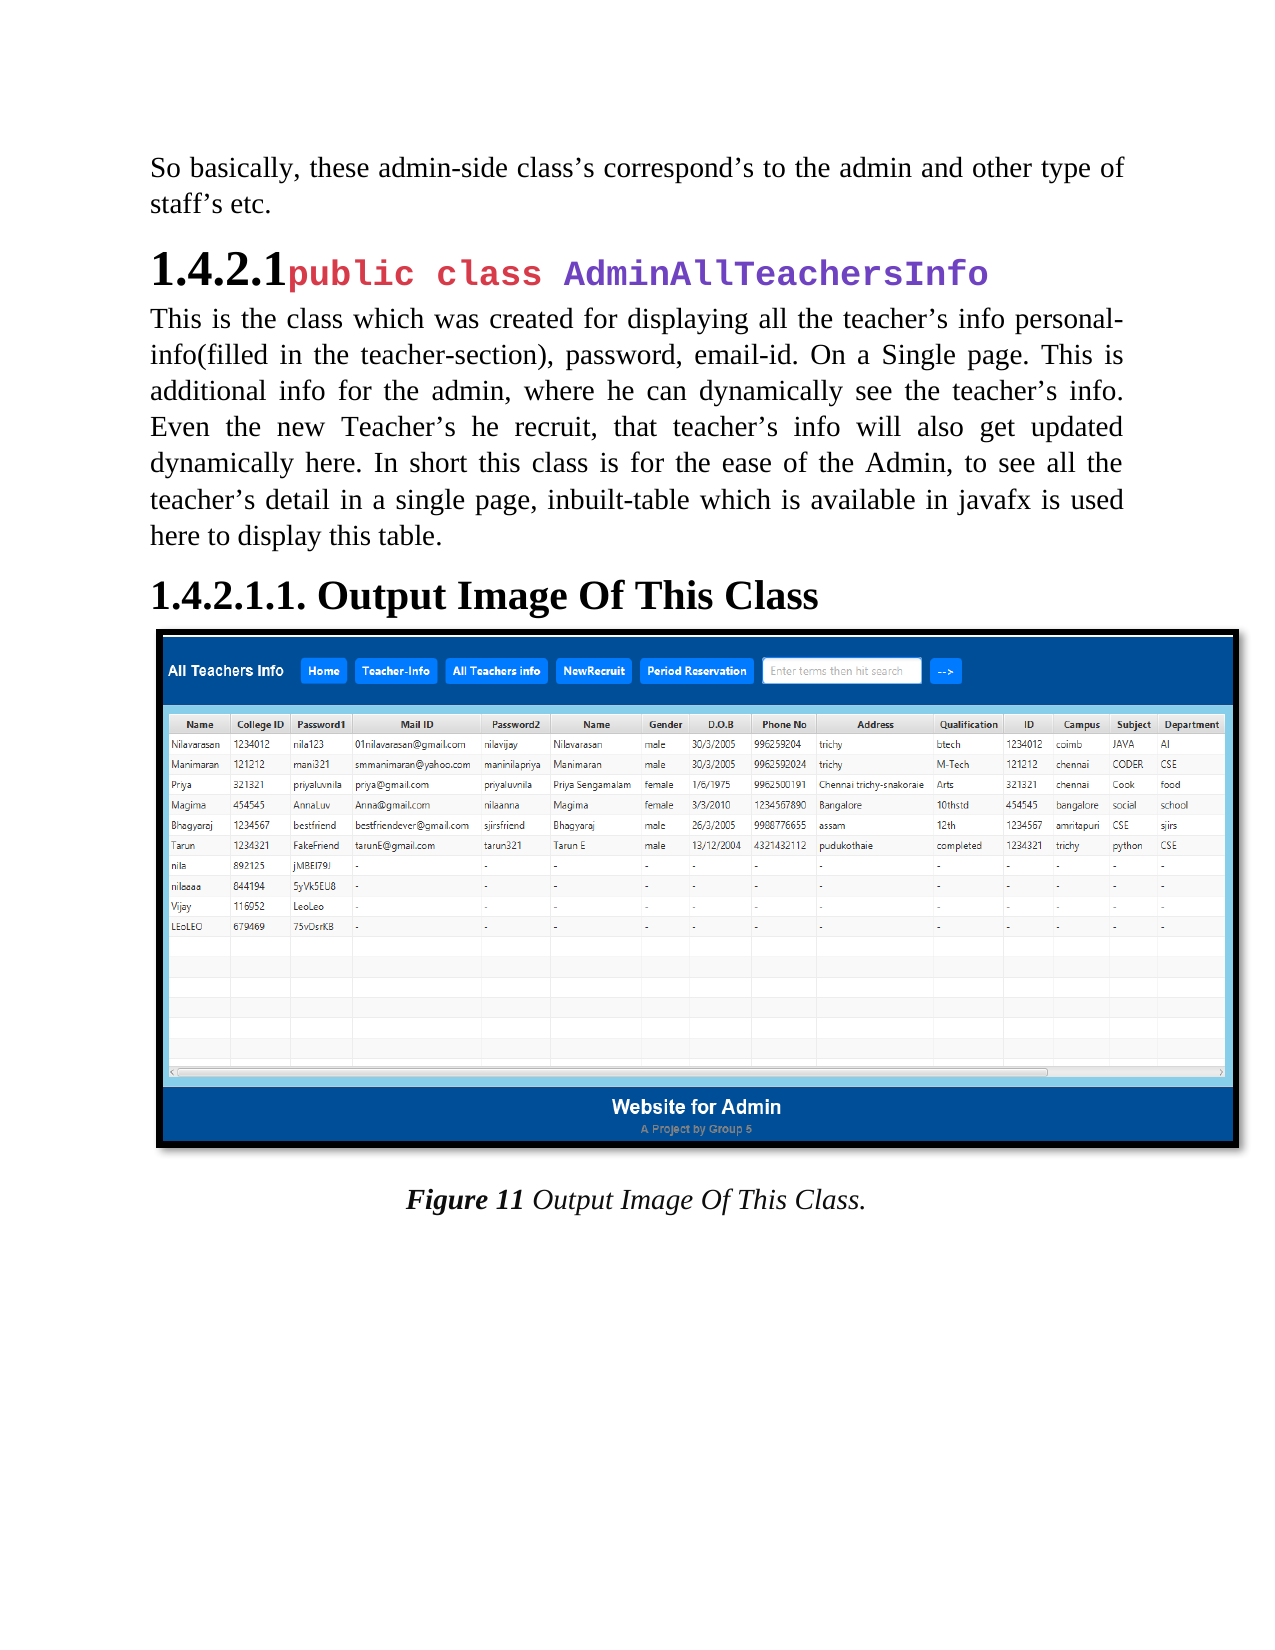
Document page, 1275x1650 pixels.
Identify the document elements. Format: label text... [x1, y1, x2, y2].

picture [163, 635, 1233, 1141]
subtitle 1.4.2.1public class AdminAllTeachersInfo [150, 239, 1125, 296]
text Figure 11 Output Image Of This Class. [150, 1182, 1125, 1216]
text This is the class which was created for displaying all the teacher’s info personal-info(filled in the teacher-section), password, email-id. On a Single page. This is additional info for the admin, where he can dynamically see the teacher’s info. Even the new Teacher’s he recruit, that teacher’s info will also get updated dynamically here. In short this class is for the ease of the Admin, to see all the teacher’s detail in a single page, inbuilt-table which is available in javafx is used here to display this table. [150, 301, 1125, 551]
text So basically, these admin-side class’s correspond’s to the admin and other type of staff’s etc. [150, 150, 1125, 220]
subtitle 1.4.2.1.1. Output Image Of This Class [150, 571, 1125, 619]
